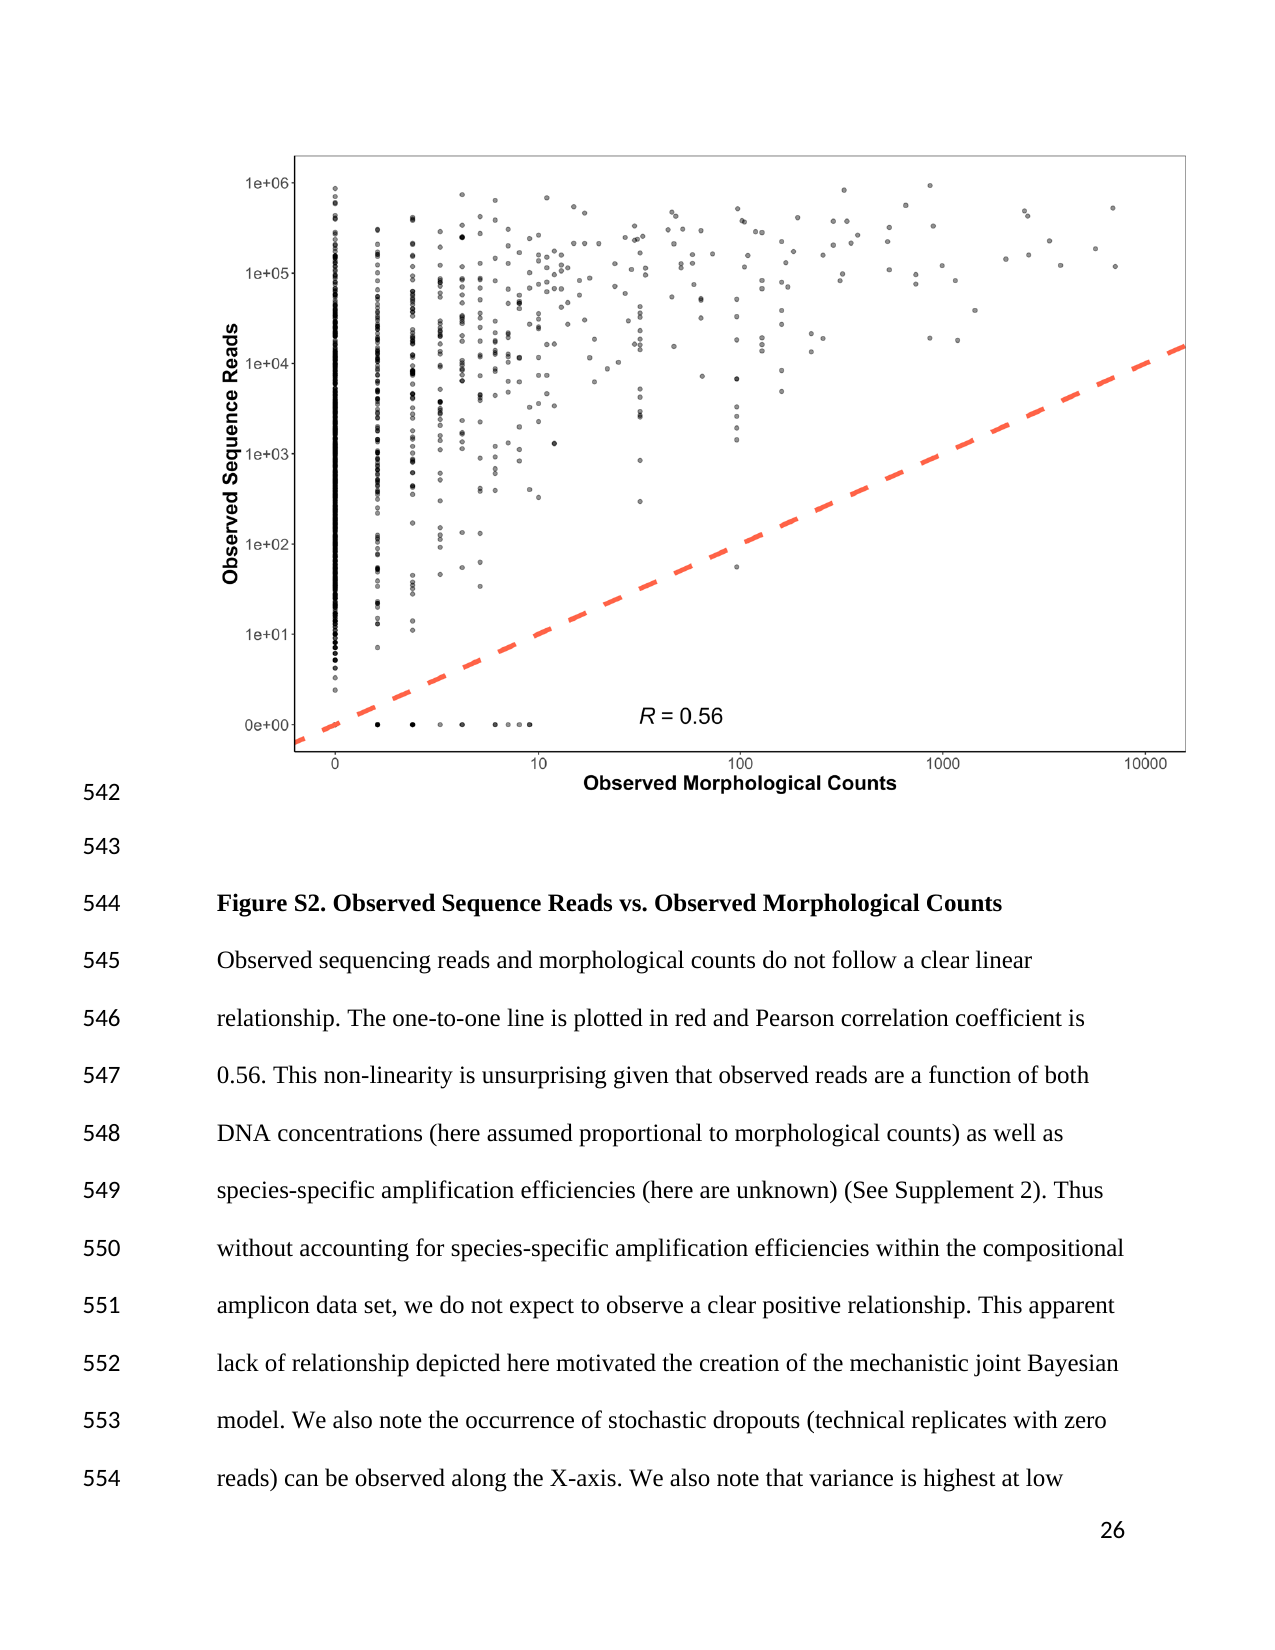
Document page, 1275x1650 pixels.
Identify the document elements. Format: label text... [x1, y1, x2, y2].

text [217, 946, 1125, 1492]
text Figure S2. Observed Sequence Reads vs. Observed Morphological Counts [217, 888, 1125, 917]
picture [216, 150, 1192, 800]
